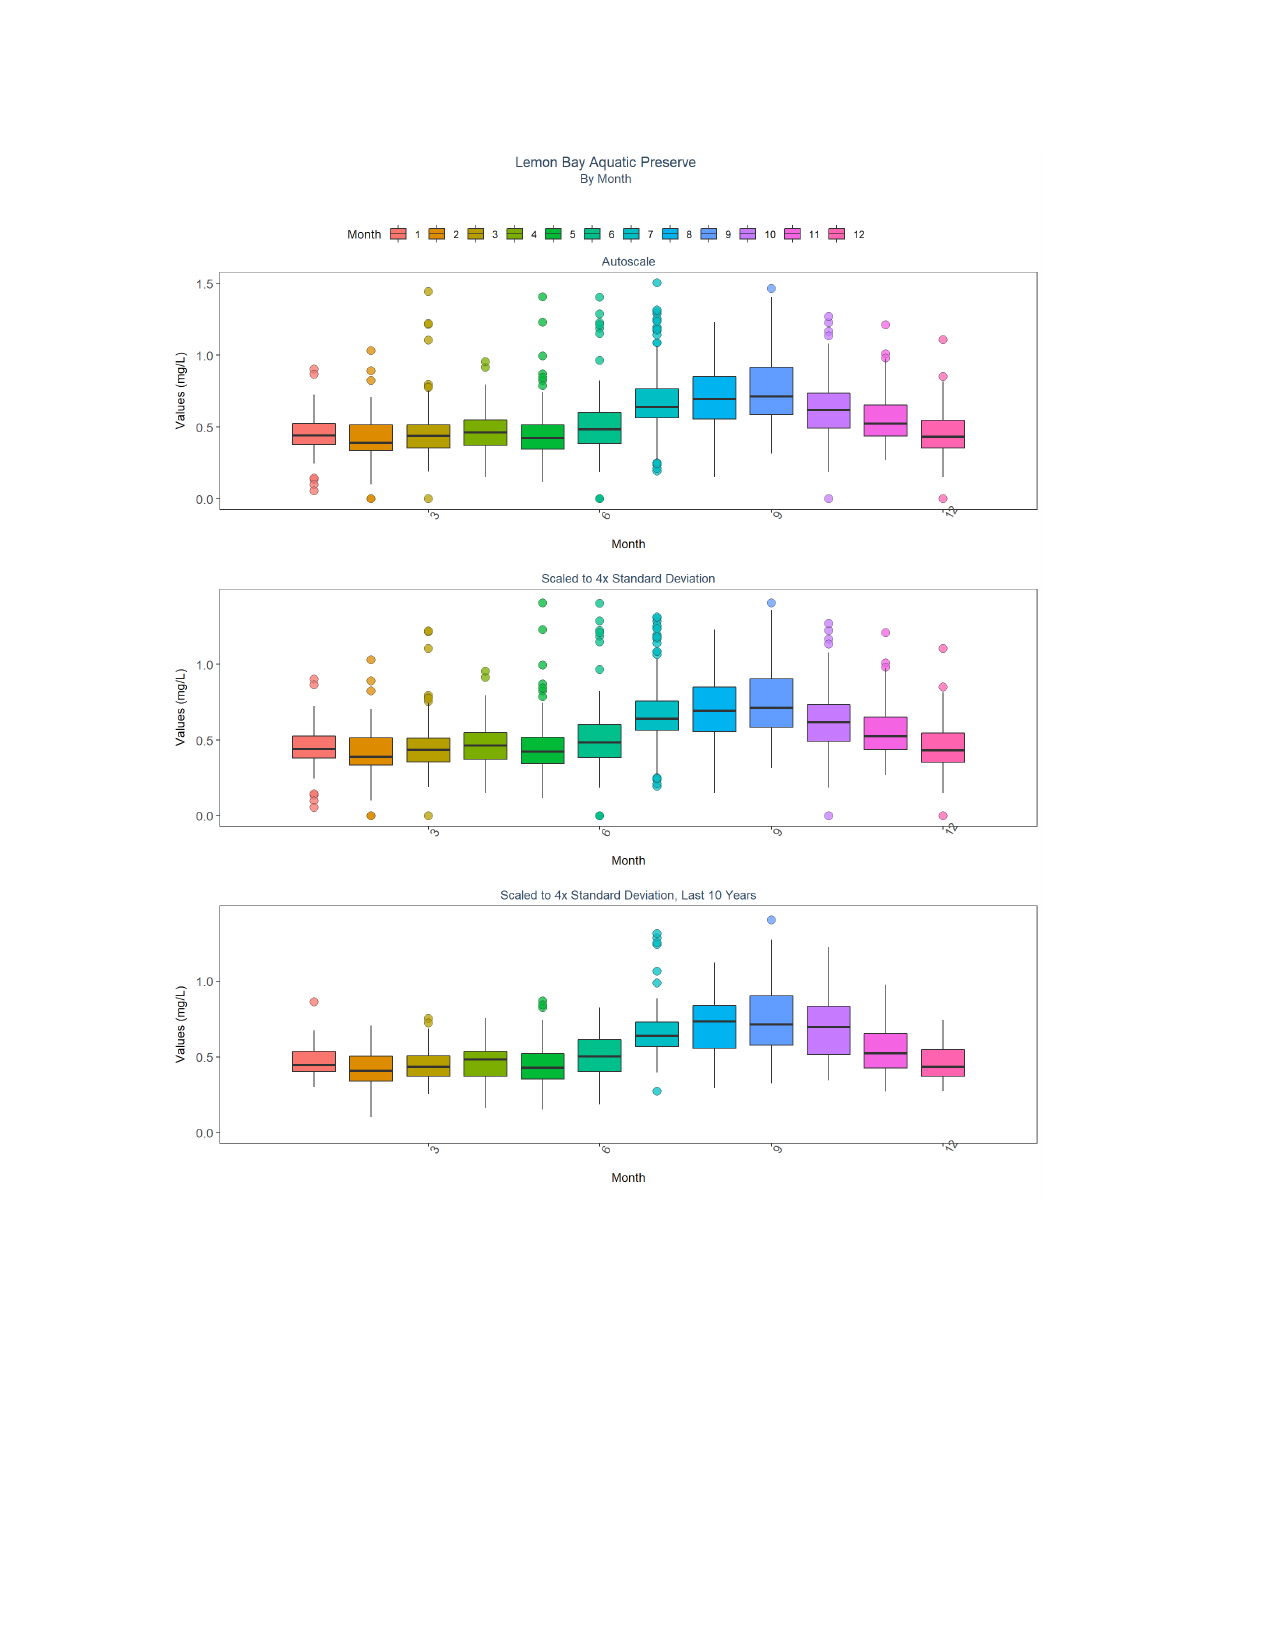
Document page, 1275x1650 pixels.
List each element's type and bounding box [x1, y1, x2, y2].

picture [168, 150, 1044, 1200]
